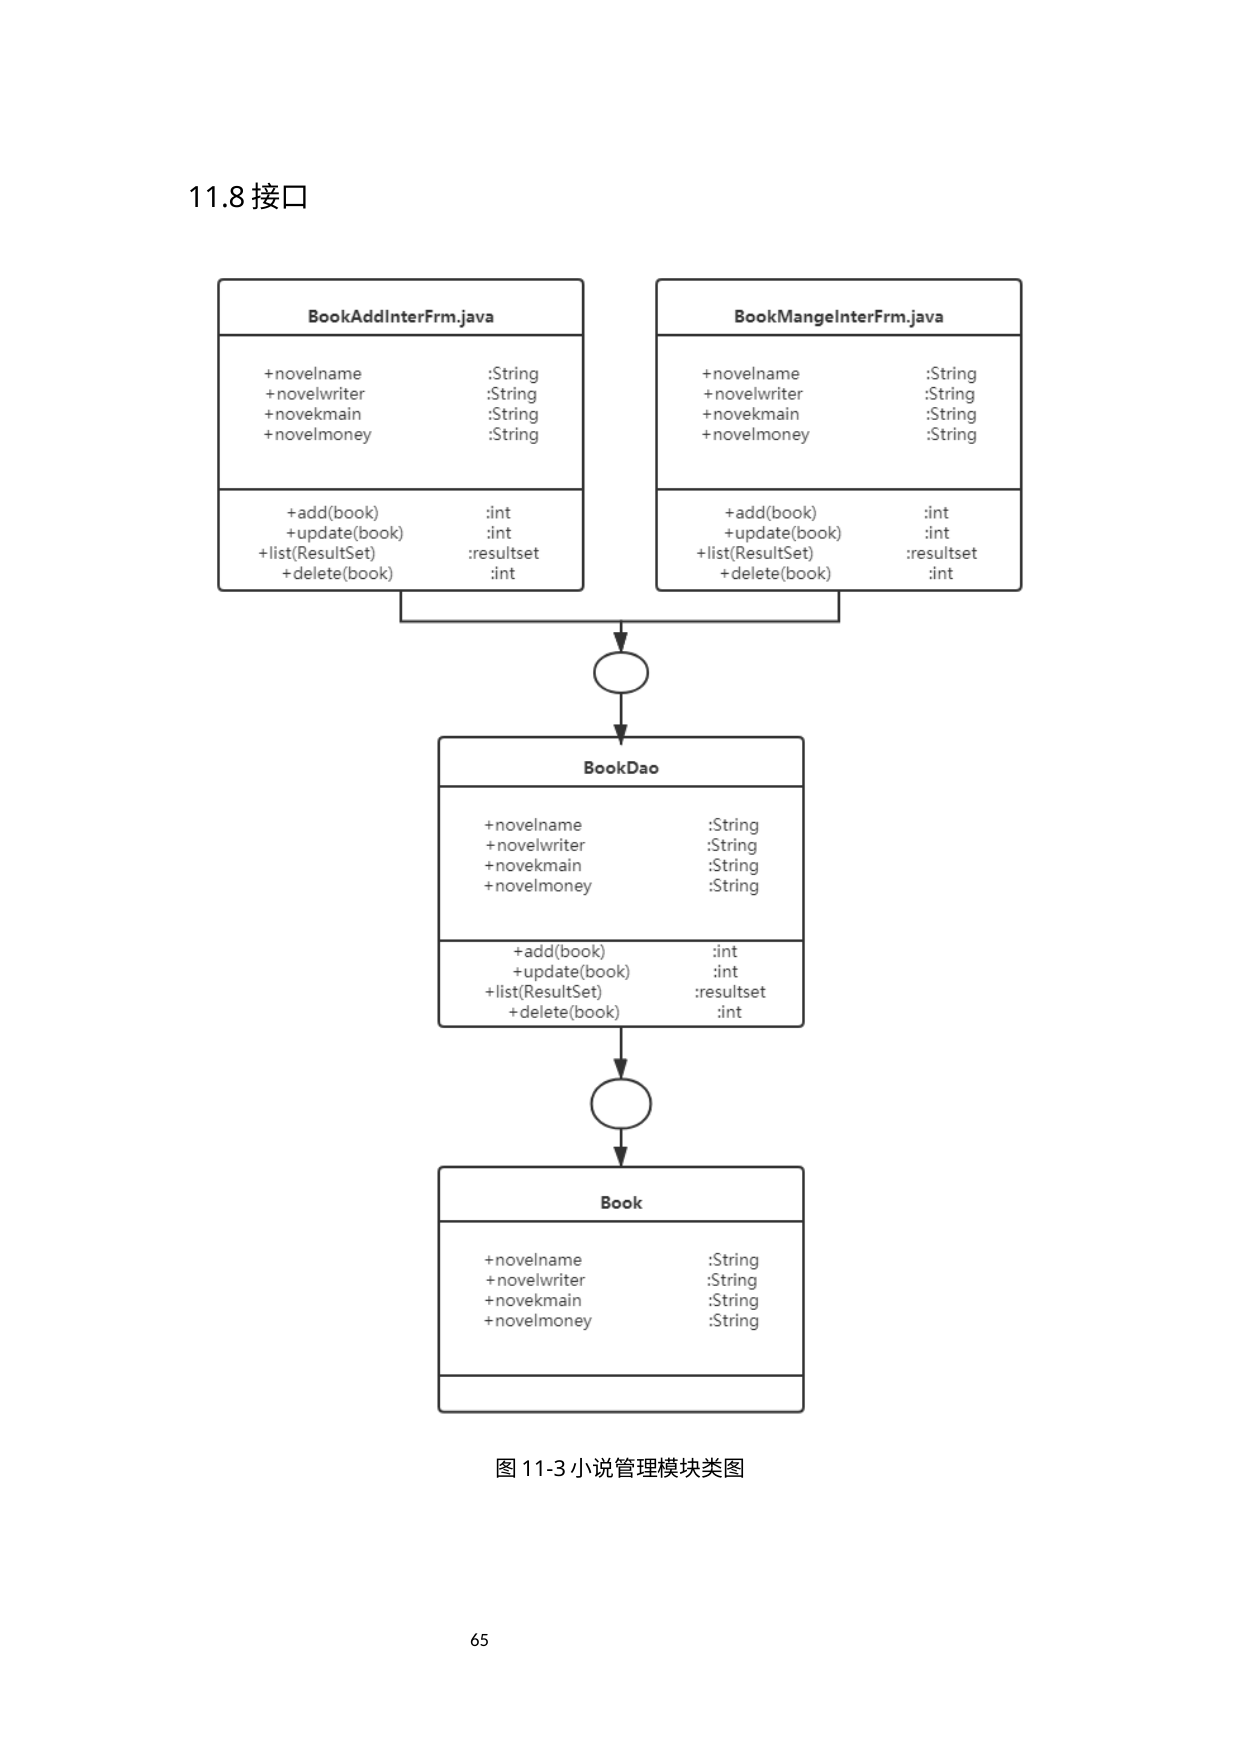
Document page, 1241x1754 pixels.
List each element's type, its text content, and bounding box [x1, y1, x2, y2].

subtitle 11.8接口 [187, 162, 1053, 227]
text 图11-3小说管理模块类图 [187, 1451, 1053, 1483]
picture [187, 248, 1053, 1444]
